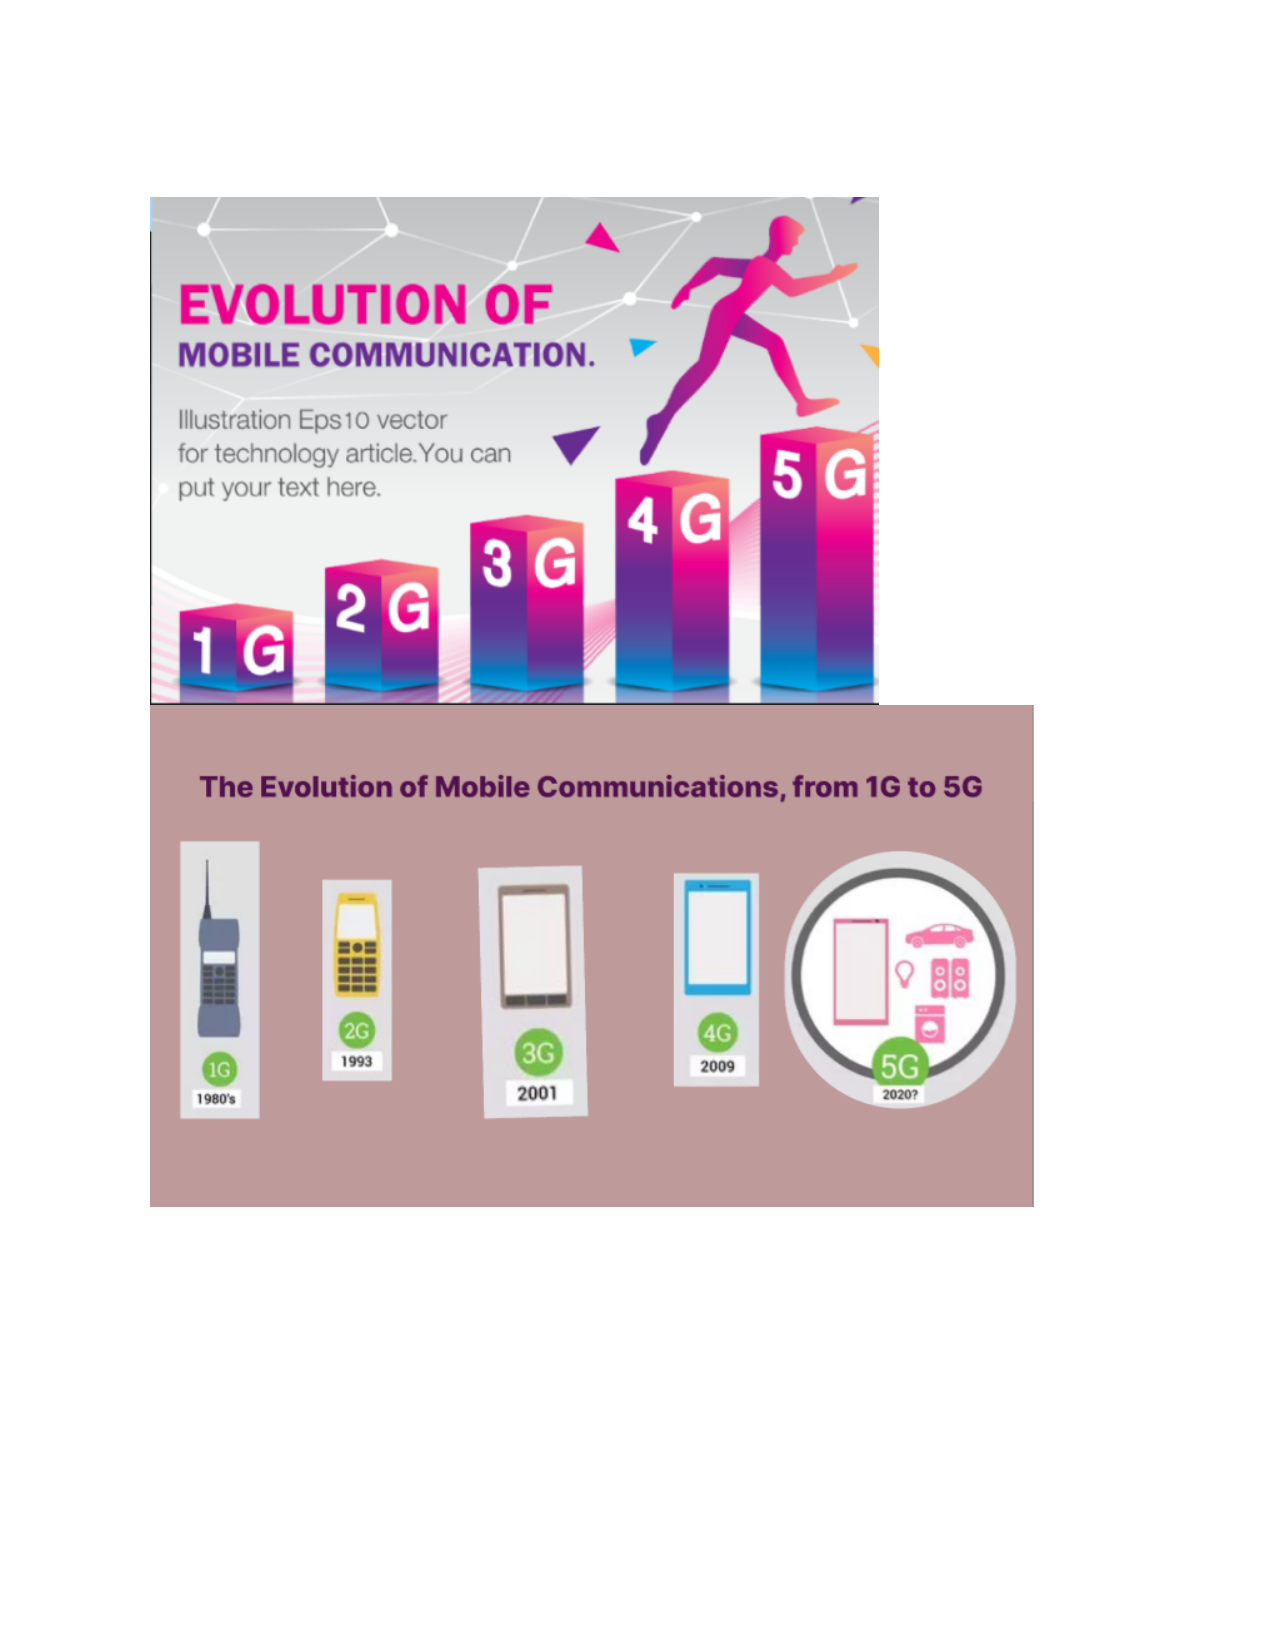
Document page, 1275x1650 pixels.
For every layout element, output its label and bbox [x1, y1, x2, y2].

picture [150, 197, 1034, 1207]
